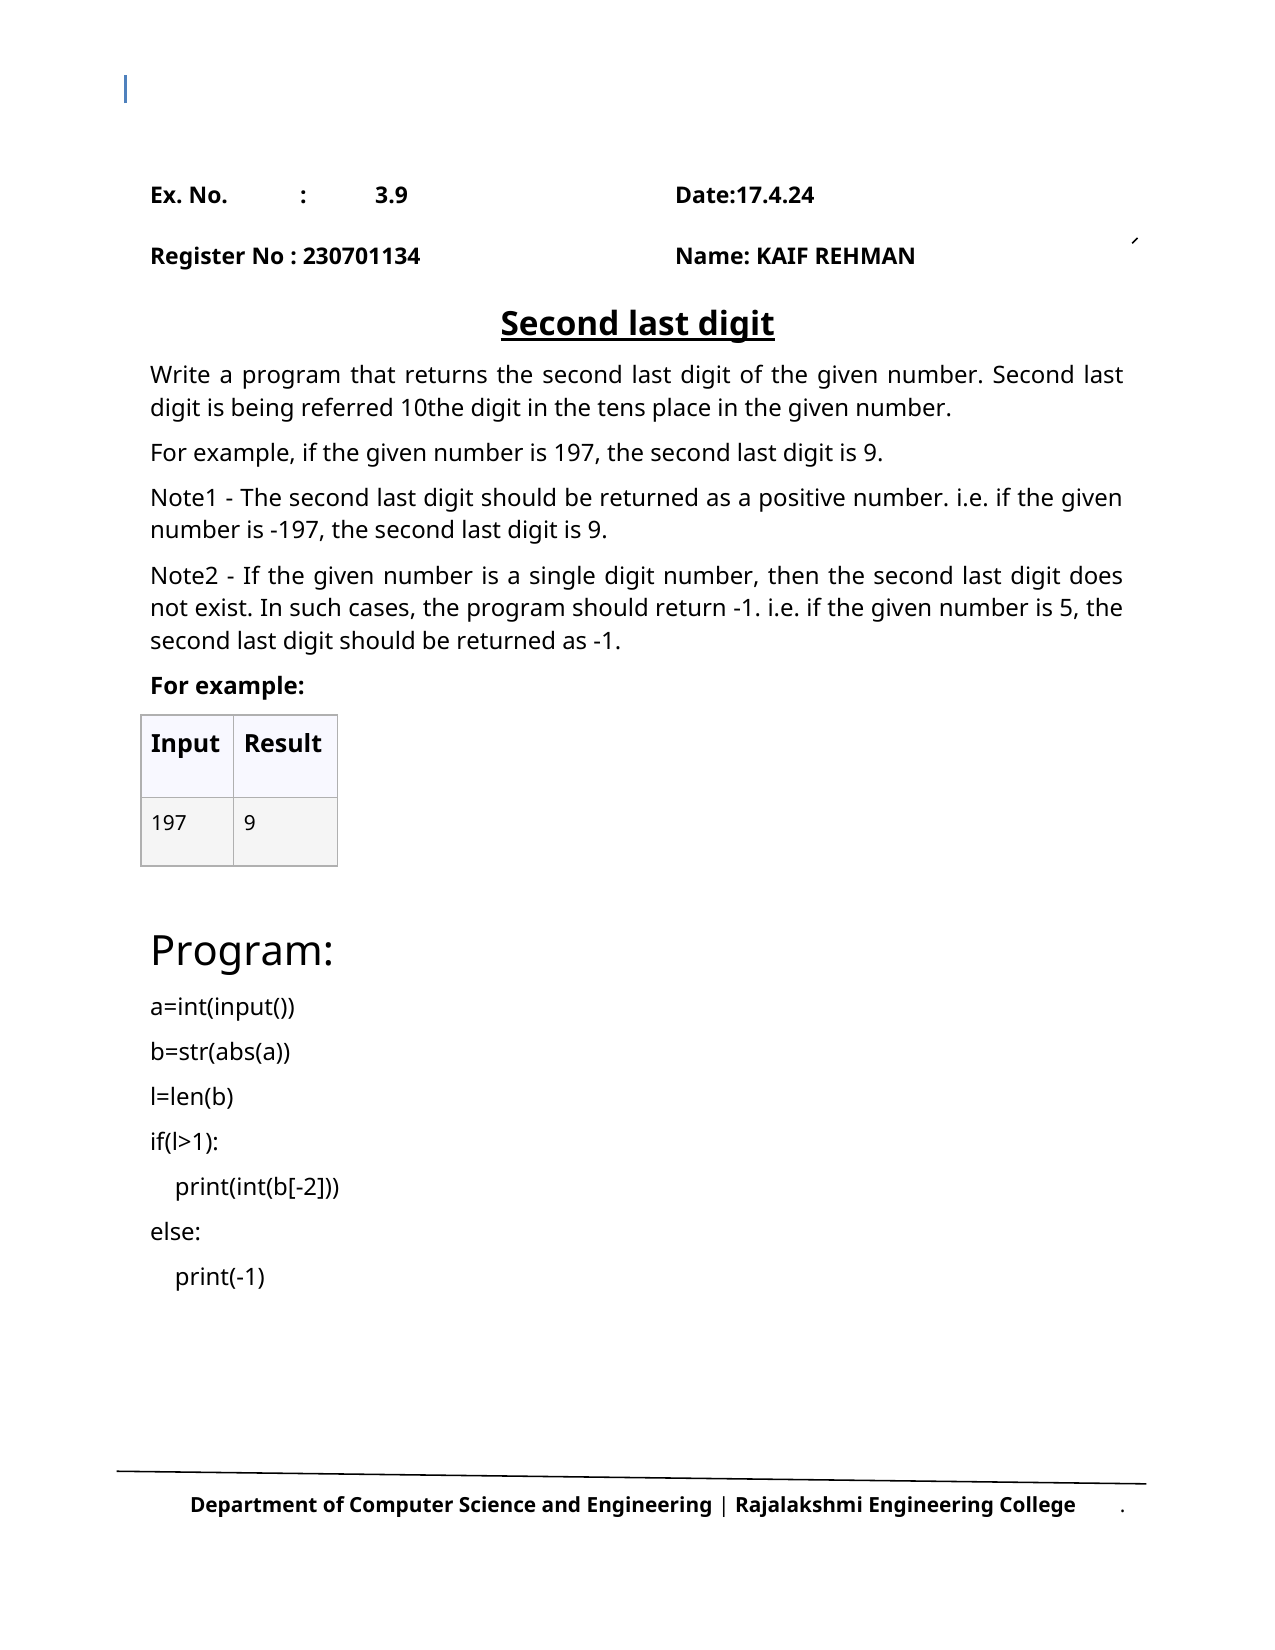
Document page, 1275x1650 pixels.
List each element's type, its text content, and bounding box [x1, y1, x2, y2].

text Register No : 230701134 Name: KAIF REHMAN [150, 239, 1125, 271]
text Note1 - The second last digit should be returned as a positive number. i.e. if the given number is -197, the second last digit is 9. [150, 481, 1125, 546]
text Write a program that returns the second last digit of the given number. Second last digit is being referred 10the digit in the tens place in the given number. [150, 358, 1125, 423]
text l=len(b) [150, 1080, 1125, 1112]
text Second last digit [150, 300, 1125, 345]
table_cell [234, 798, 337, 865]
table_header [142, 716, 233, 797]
text Ex. No. : 3.9 Date:17.4.24 [150, 179, 1125, 210]
text if(l>1): [150, 1125, 1125, 1157]
text For example, if the given number is 197, the second last digit is 9. [150, 436, 1125, 468]
text else: [150, 1215, 1125, 1248]
text a=int(input()) [150, 989, 1125, 1022]
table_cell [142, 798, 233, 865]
text For example: [150, 669, 1125, 701]
text print(int(b[-2])) [150, 1170, 1125, 1203]
text b=str(abs(a)) [150, 1035, 1125, 1067]
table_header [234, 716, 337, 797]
text Note2 - If the given number is a single digit number, then the second last digit does not exist. In such cases, the program should return -1. i.e. if the given number is 5, the second last digit should be returned as -1. [150, 558, 1125, 656]
text print(-1) [150, 1260, 1125, 1293]
text Program: [150, 920, 1125, 977]
